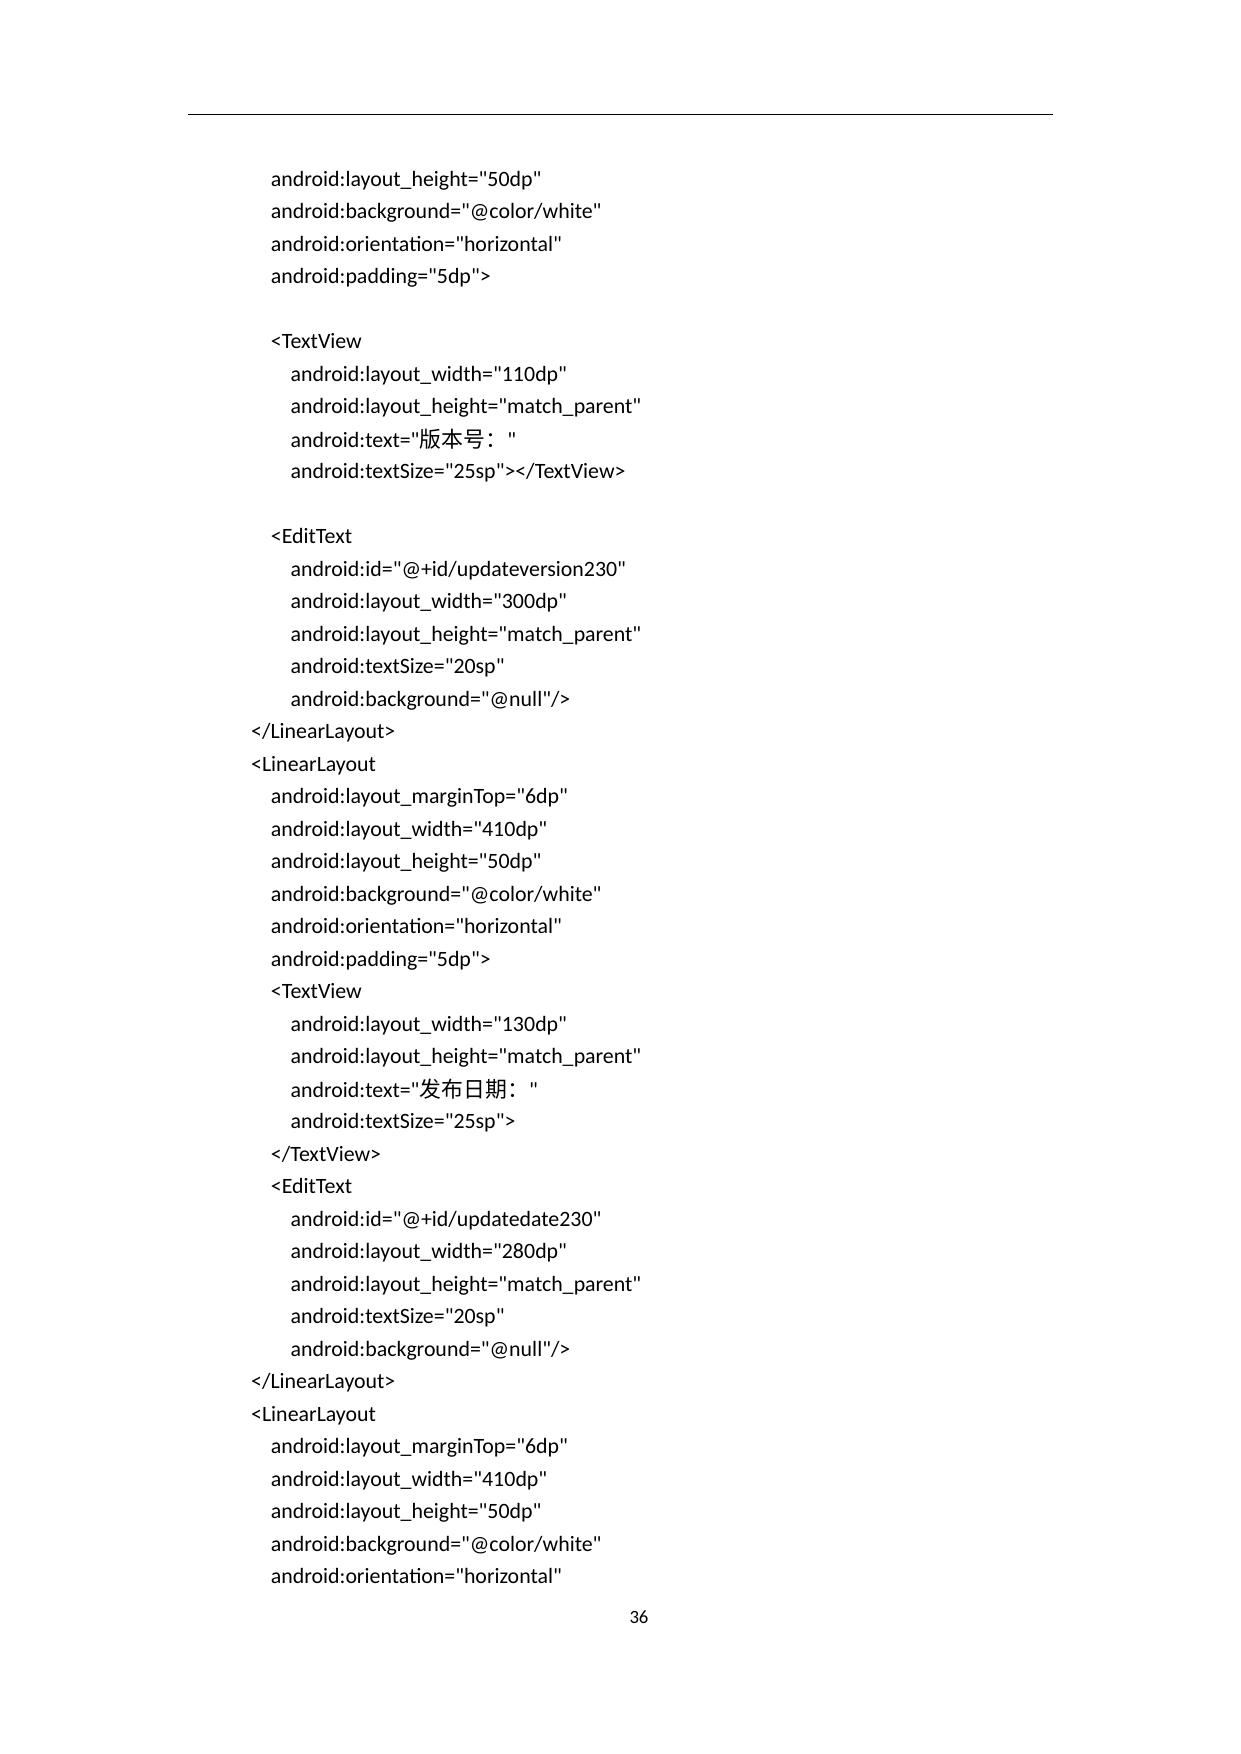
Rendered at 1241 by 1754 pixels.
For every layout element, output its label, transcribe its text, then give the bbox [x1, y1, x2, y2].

text <EditText [187, 519, 1053, 552]
text android:textSize="20sp" [187, 649, 1053, 682]
text android:background="@null"/> [187, 1332, 1053, 1364]
text android:layout_width="280dp" [187, 1234, 1053, 1267]
text <LinearLayout [187, 747, 1053, 779]
text android:padding="5dp"> [187, 942, 1053, 974]
text android:layout_marginTop="6dp" [187, 779, 1053, 812]
text <TextView [187, 324, 1053, 357]
text </LinearLayout> [187, 714, 1053, 747]
text android:background="@color/white" [187, 877, 1053, 909]
text android:layout_height="match_parent" [187, 1039, 1053, 1072]
text android:layout_width="300dp" [187, 584, 1053, 617]
text android:layout_height="50dp" [187, 1494, 1053, 1527]
text <LinearLayout [187, 1397, 1053, 1429]
text </LinearLayout> [187, 1364, 1053, 1397]
text android:layout_width="110dp" [187, 357, 1053, 389]
text android:textSize="25sp"></TextView> [187, 454, 1053, 487]
text android:background="@null"/> [187, 682, 1053, 714]
text android:id="@+id/updatedate230" [187, 1202, 1053, 1234]
text android:orientation="horizontal" [187, 227, 1053, 259]
text android:orientation="horizontal" [187, 1559, 1053, 1592]
text android:text="发布日期：" [187, 1072, 1053, 1104]
text </TextView> [187, 1137, 1053, 1169]
text android:layout_width="410dp" [187, 1462, 1053, 1494]
text <TextView [187, 974, 1053, 1007]
text android:background="@color/white" [187, 194, 1053, 227]
text android:layout_height="match_parent" [187, 389, 1053, 422]
text android:background="@color/white" [187, 1527, 1053, 1559]
text android:layout_height="match_parent" [187, 1267, 1053, 1299]
text android:padding="5dp"> [187, 259, 1053, 292]
text android:text="版本号：" [187, 422, 1053, 454]
text android:layout_height="50dp" [187, 162, 1053, 194]
text android:textSize="25sp"> [187, 1104, 1053, 1137]
text android:textSize="20sp" [187, 1299, 1053, 1332]
text android:layout_width="410dp" [187, 812, 1053, 844]
text android:layout_width="130dp" [187, 1007, 1053, 1039]
text android:orientation="horizontal" [187, 909, 1053, 942]
text android:layout_height="50dp" [187, 844, 1053, 877]
text android:layout_marginTop="6dp" [187, 1429, 1053, 1462]
text android:id="@+id/updateversion230" [187, 552, 1053, 584]
text android:layout_height="match_parent" [187, 617, 1053, 649]
text <EditText [187, 1169, 1053, 1202]
